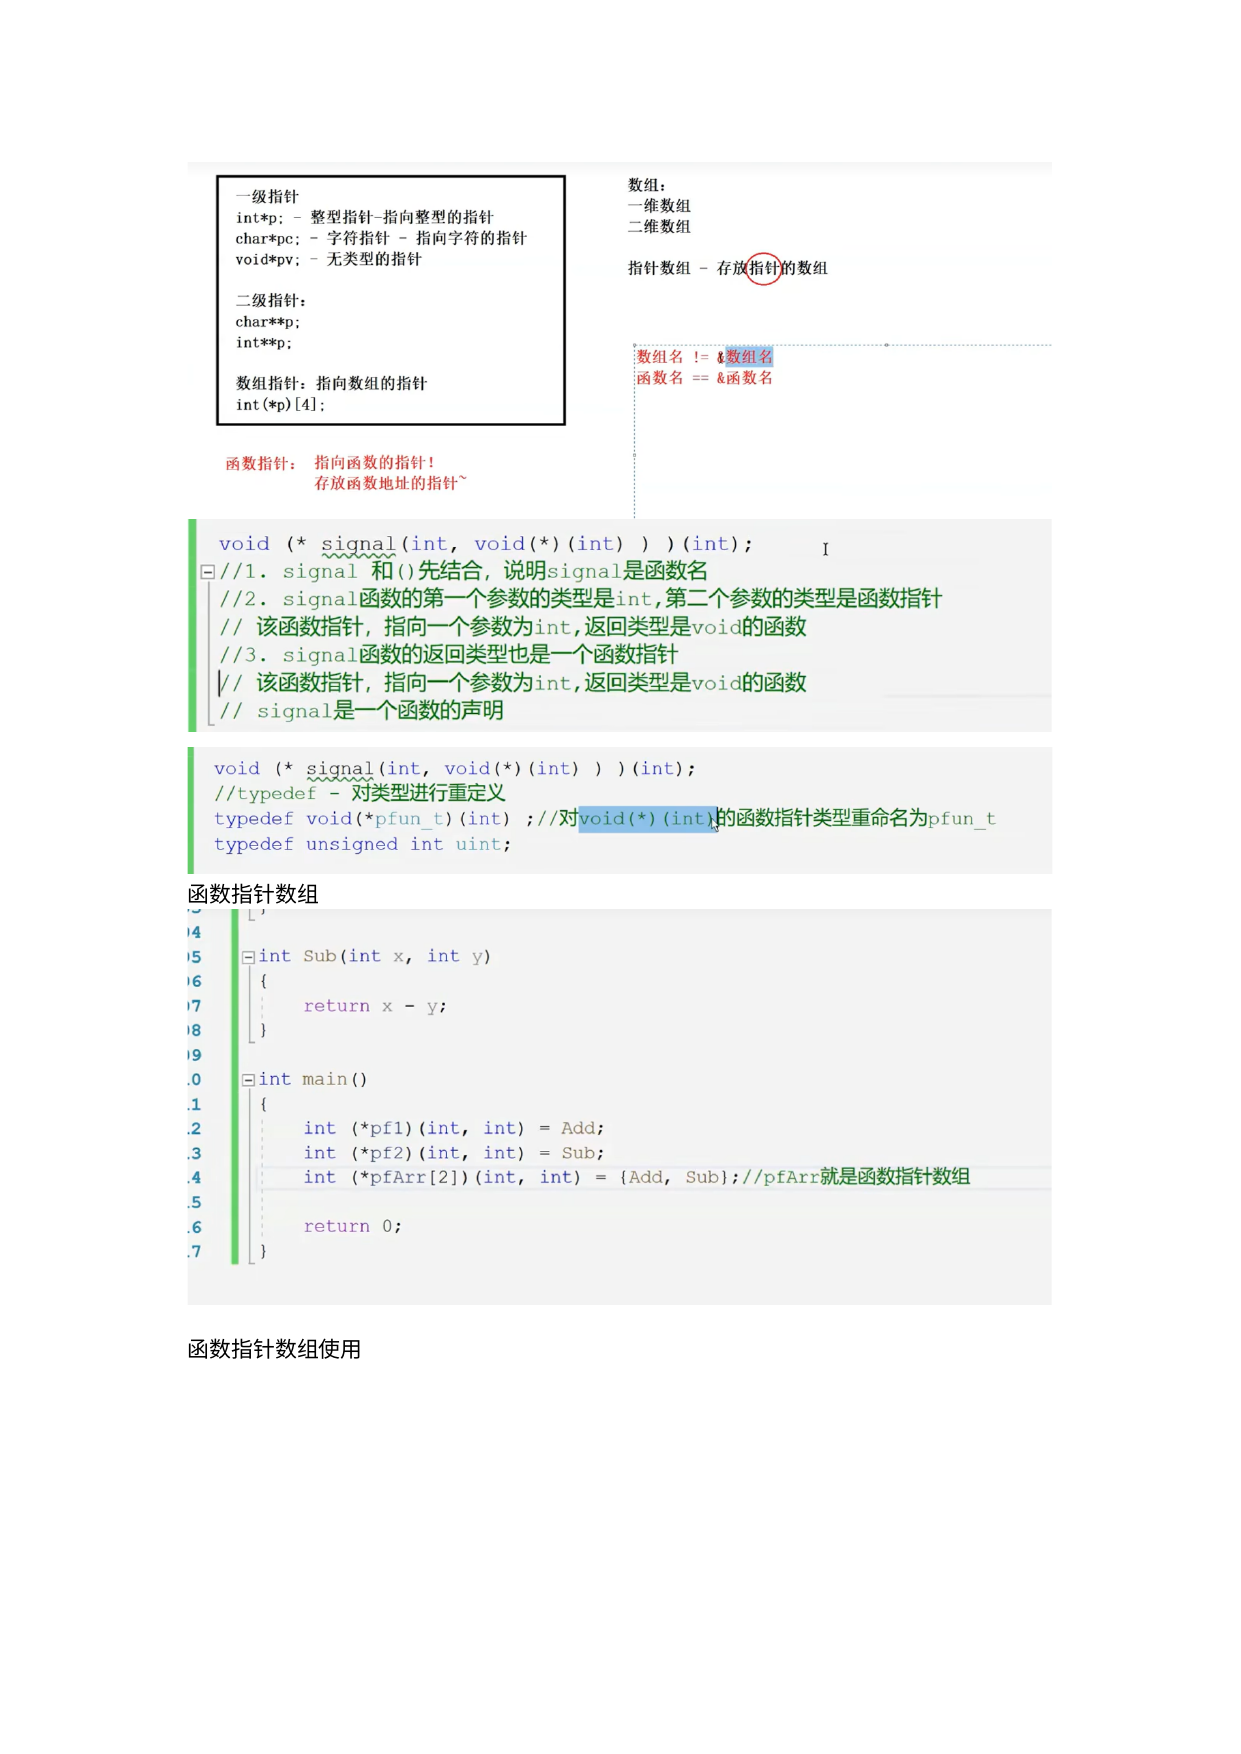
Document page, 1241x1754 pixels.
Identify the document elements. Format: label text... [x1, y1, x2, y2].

list 函数指针数组使用 [187, 1332, 1053, 1364]
picture [187, 747, 1053, 874]
picture [187, 162, 1052, 732]
list 函数指针数组 [187, 877, 1053, 909]
picture [187, 909, 1052, 1305]
